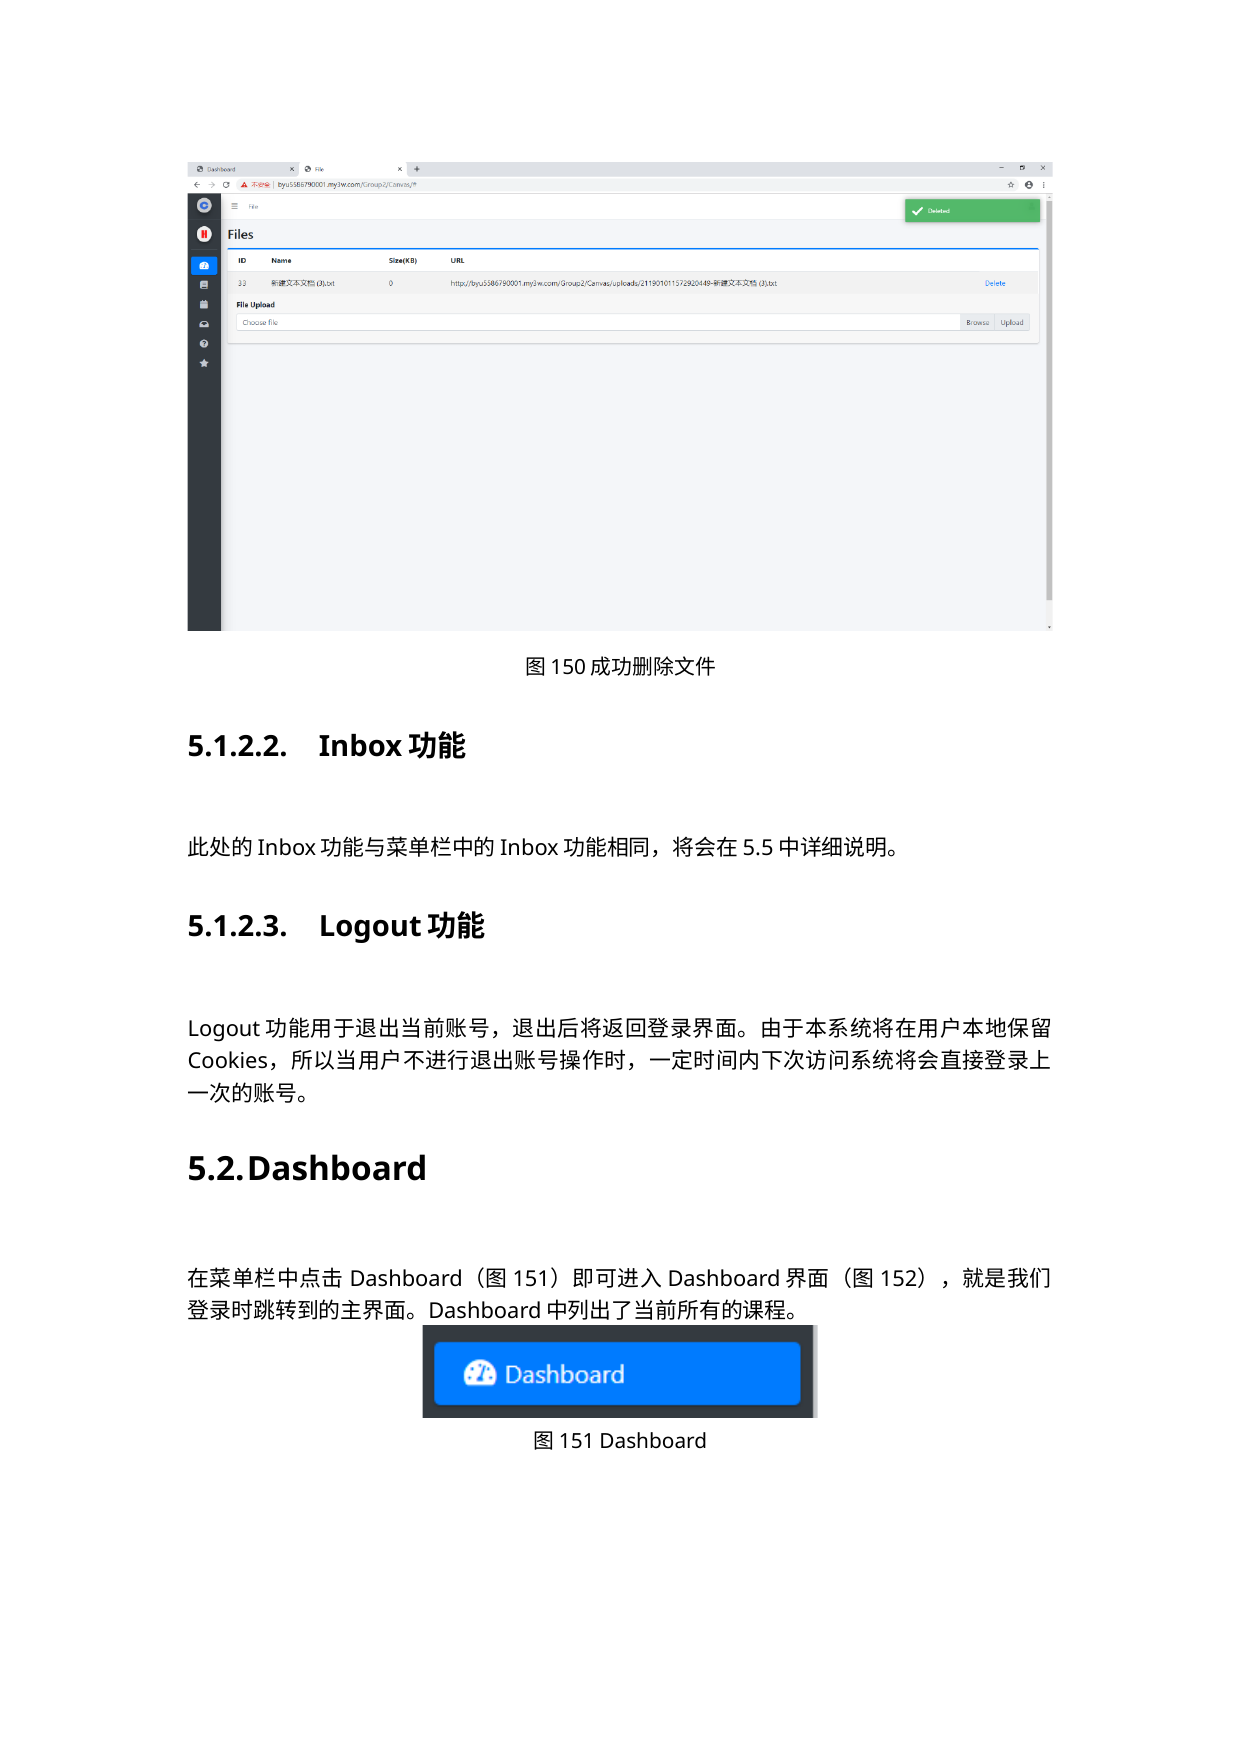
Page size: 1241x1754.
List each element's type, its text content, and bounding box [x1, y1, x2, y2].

subtitle Inbox功能 [187, 711, 1053, 776]
picture [422, 1325, 818, 1418]
subtitle Logout功能 [187, 892, 1053, 957]
text 此处的Inbox功能与菜单栏中的Inbox功能相同，将会在5.5中详细说明。 [187, 830, 1053, 862]
text 图 151 Dashboard [187, 1423, 1053, 1455]
subtitle Dashboard [187, 1135, 1053, 1200]
text 在菜单栏中点击Dashboard（图151）即可进入Dashboard界面（图152），就是我们登录时跳转到的主界面。Dashboard中列出了当前所有的课程。 [187, 1260, 1053, 1325]
picture [187, 162, 1053, 631]
text Logout功能用于退出当前账号，退出后将返回登录界面。由于本系统将在用户本地保留Cookies，所以当用户不进行退出账号操作时，一定时间内下次访问系统将会直接登录上一次的账号。 [187, 1011, 1053, 1108]
text 图 150 成功删除文件 [187, 649, 1053, 682]
